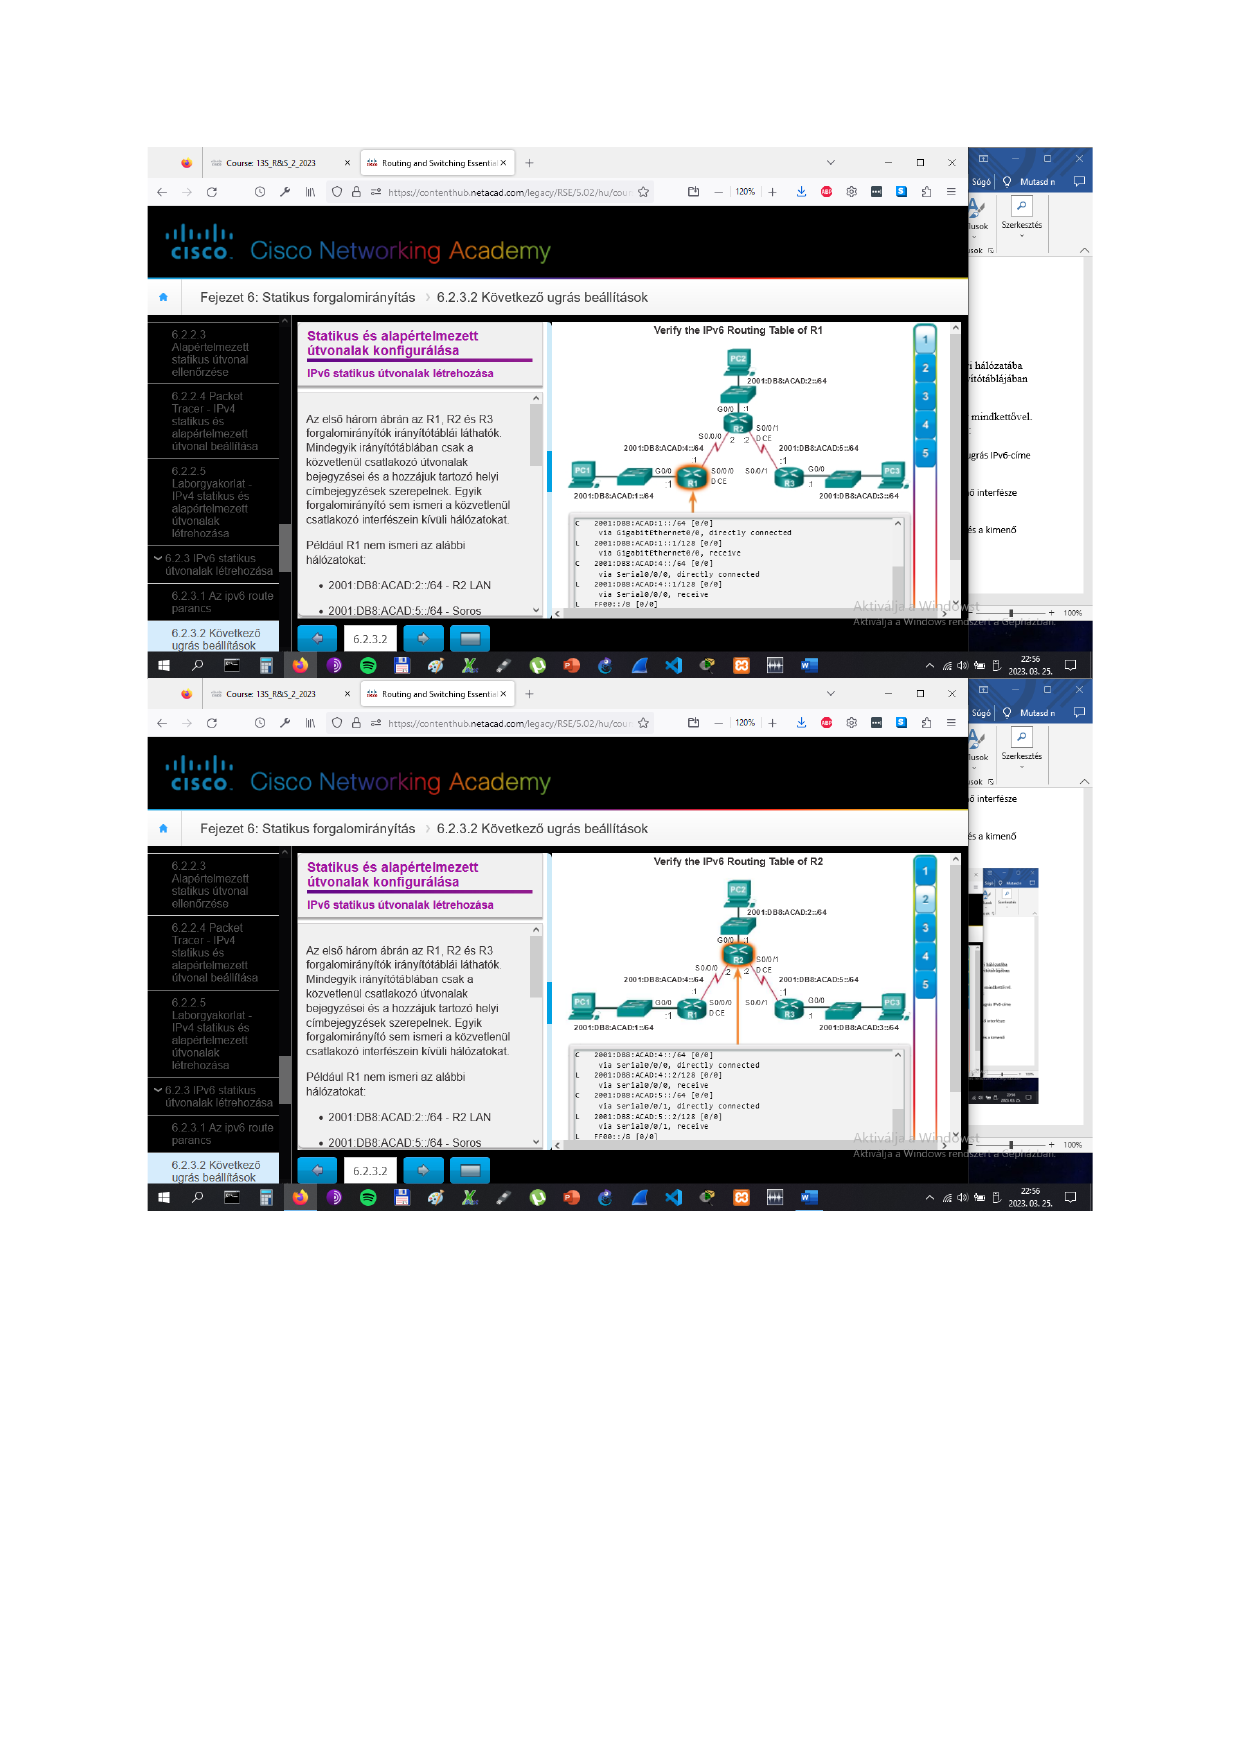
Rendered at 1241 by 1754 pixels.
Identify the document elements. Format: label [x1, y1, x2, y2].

picture [147, 147, 1093, 1211]
